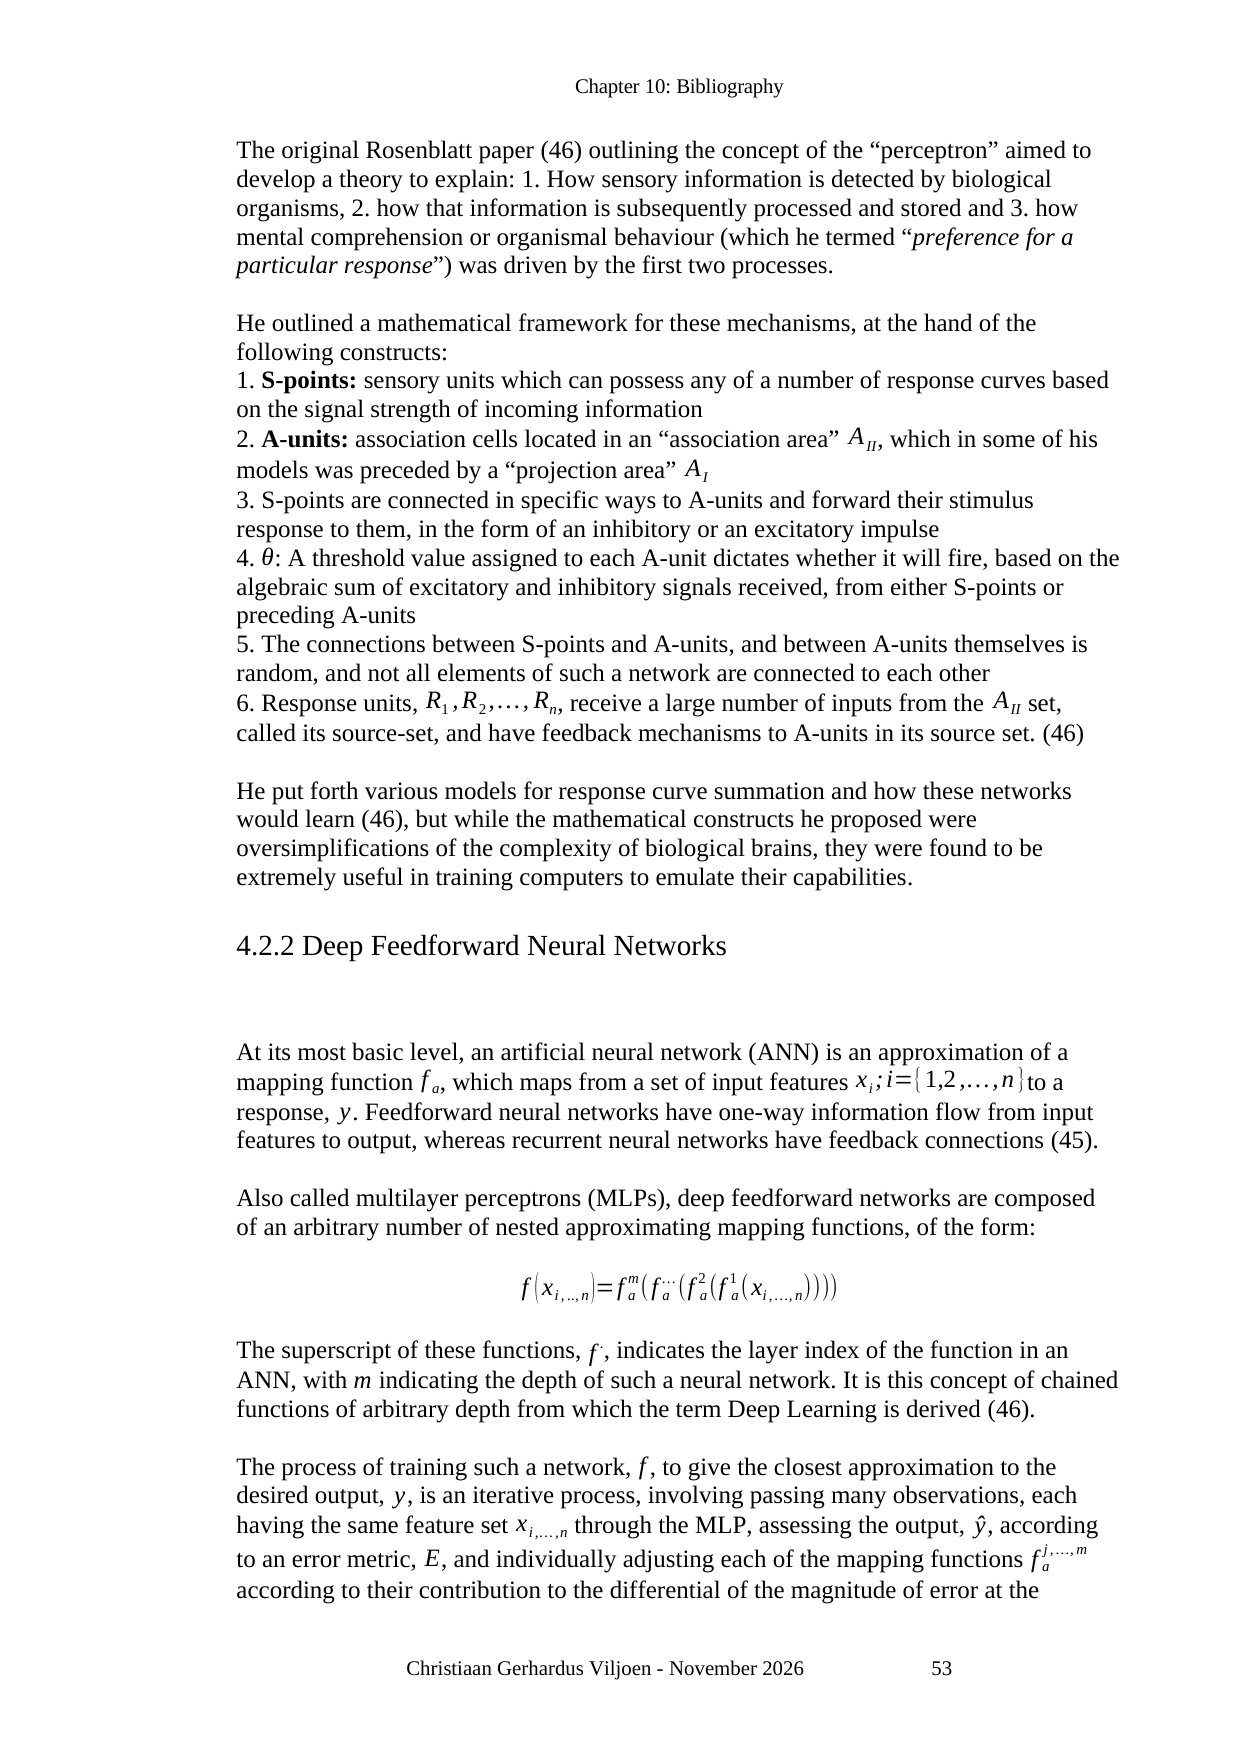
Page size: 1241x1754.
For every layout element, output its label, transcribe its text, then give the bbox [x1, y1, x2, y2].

text 1. S-points: sensory units which can possess any of a number of response curves based on the signal strength of incoming information [236, 365, 1122, 423]
text At its most basic level, an artificial neural network (ANN) is an approximation of a mapping function , which maps from a set of input features to a response, . Feedforward neural networks have one-way information flow from input features to output, whereas recurrent neural networks have feedback connections. [236, 1037, 1122, 1154]
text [236, 1452, 1122, 1604]
text 2. A-units: association cells located in an “association area” , which in some of his models was preceded by a “projection area” [236, 423, 1122, 486]
text 4. : A threshold value assigned to each A-unit dictates whether it will fire, based on the algebraic sum of excitatory and inhibitory signals received, from either S-points or preceding A-units [236, 543, 1122, 629]
subtitle Deep Feedforward Neural Networks [236, 928, 1122, 962]
text The original Rosenblatt paper outlining the concept of the “perceptron” aimed to develop a theory to explain: 1. How sensory information is detected by biological organisms, 2. how that information is subsequently processed and stored and 3. how mental comprehension or organismal behaviour (which he termed “preference for a particular response”) was driven by the first two processes. [236, 135, 1122, 279]
text He put forth various models for response curve summation and how these networks would learn , but while the mathematical constructs he proposed were oversimplifications of the complexity of biological brains, they were found to be extremely useful in training computers to emulate their capabilities. [236, 776, 1122, 891]
text Also called multilayer perceptrons (MLPs), deep feedforward networks are composed of an arbitrary number of nested approximating mapping functions, of the form: [236, 1183, 1122, 1240]
text 3. S-points are connected in specific ways to A-units and forward their stimulus response to them, in the form of an inhibitory or an excitatory impulse [236, 486, 1122, 543]
text He outlined a mathematical framework for these mechanisms, at the hand of the following constructs: [236, 308, 1122, 365]
text 5. The connections between S-points and A-units, and between A-units themselves is random, and not all elements of such a network are connected to each other [236, 629, 1122, 687]
text 6. Response units, , receive a large number of inputs from the set, called its source-set, and have feedback mechanisms to A-units in its source set. [236, 687, 1122, 747]
text The superscript of these functions, , indicates the layer index of the function in an ANN, with indicating the depth of such a neural network. It is this concept of chained functions of arbitrary depth from which the term Deep Learning is derived . [236, 1334, 1122, 1423]
